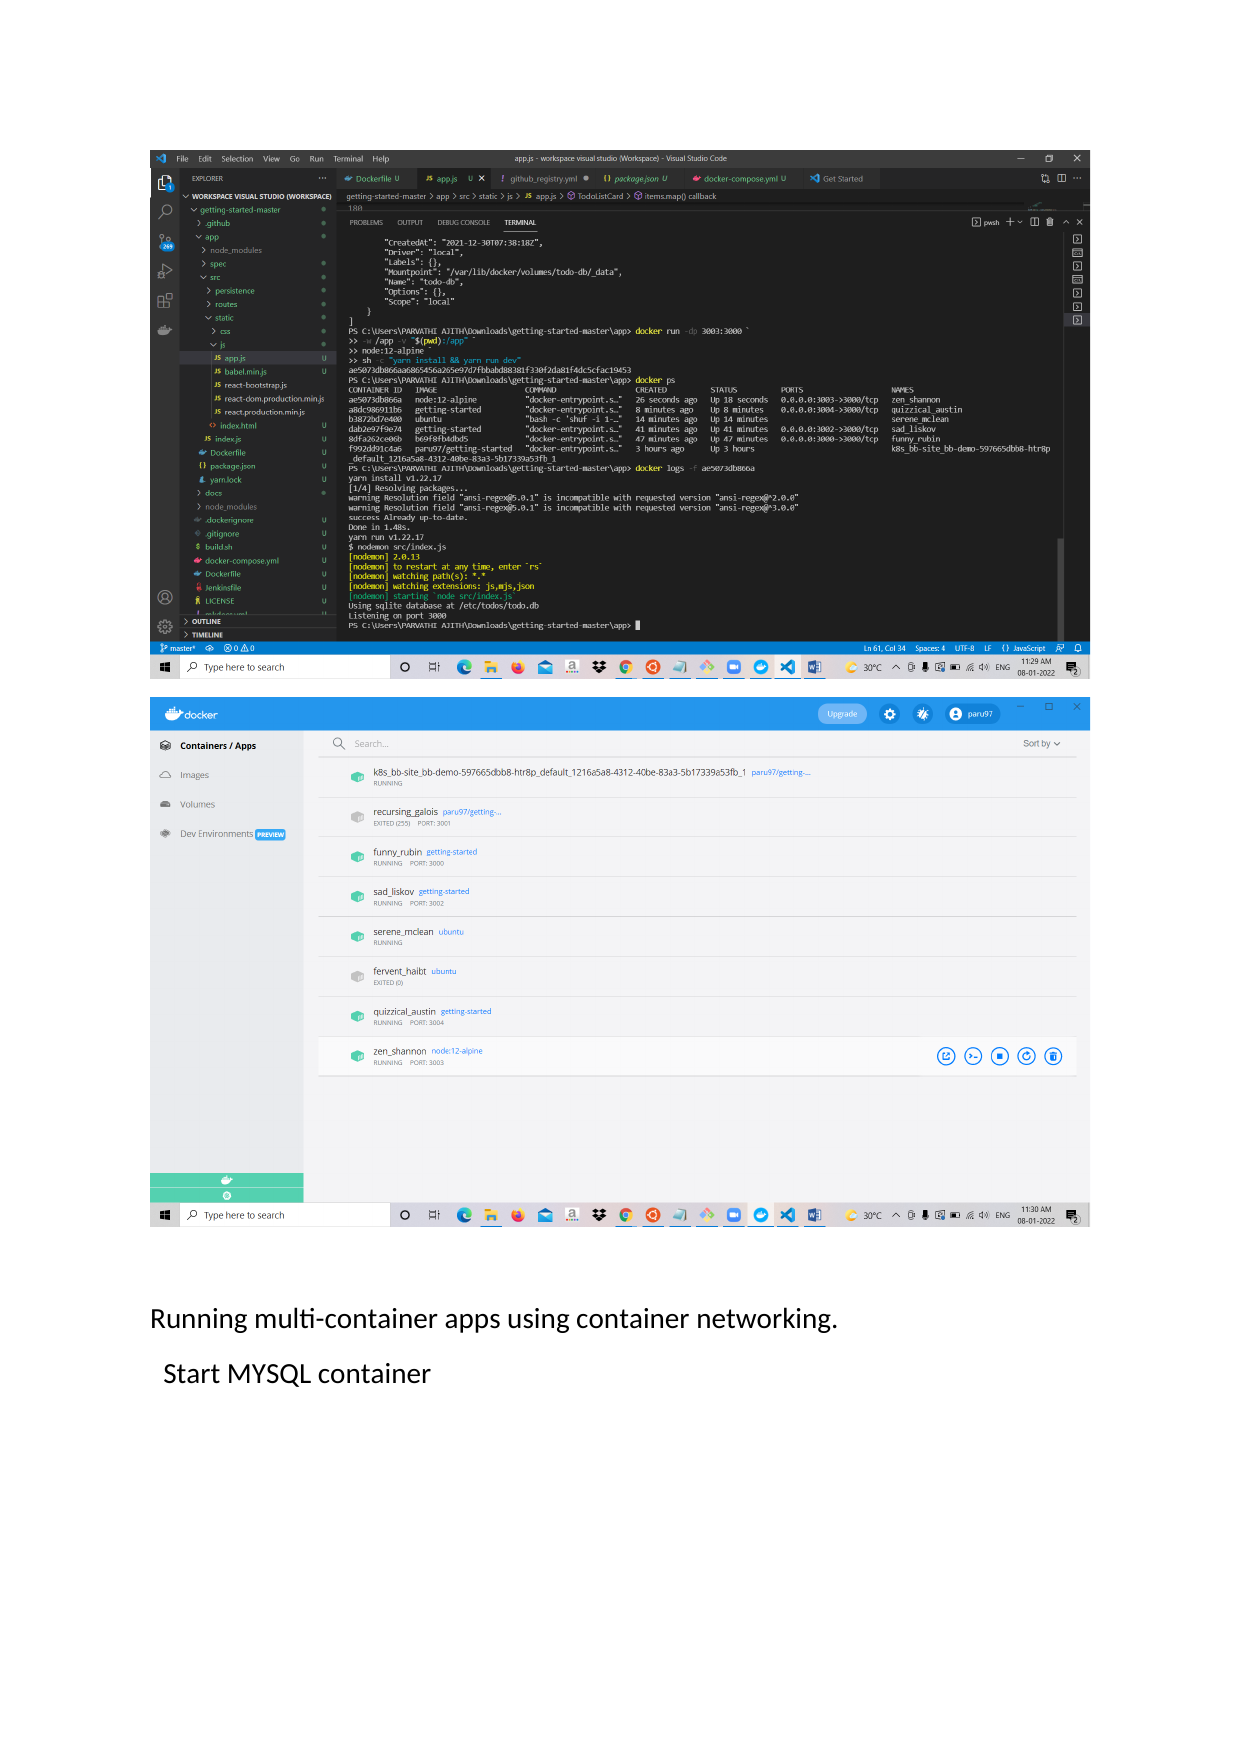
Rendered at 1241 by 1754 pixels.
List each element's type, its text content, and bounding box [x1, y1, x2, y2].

text Start MYSQL container [150, 1356, 1090, 1391]
picture [150, 150, 1091, 679]
picture [150, 697, 1091, 1227]
text Running multi-container apps using container networking. [150, 1301, 1090, 1336]
